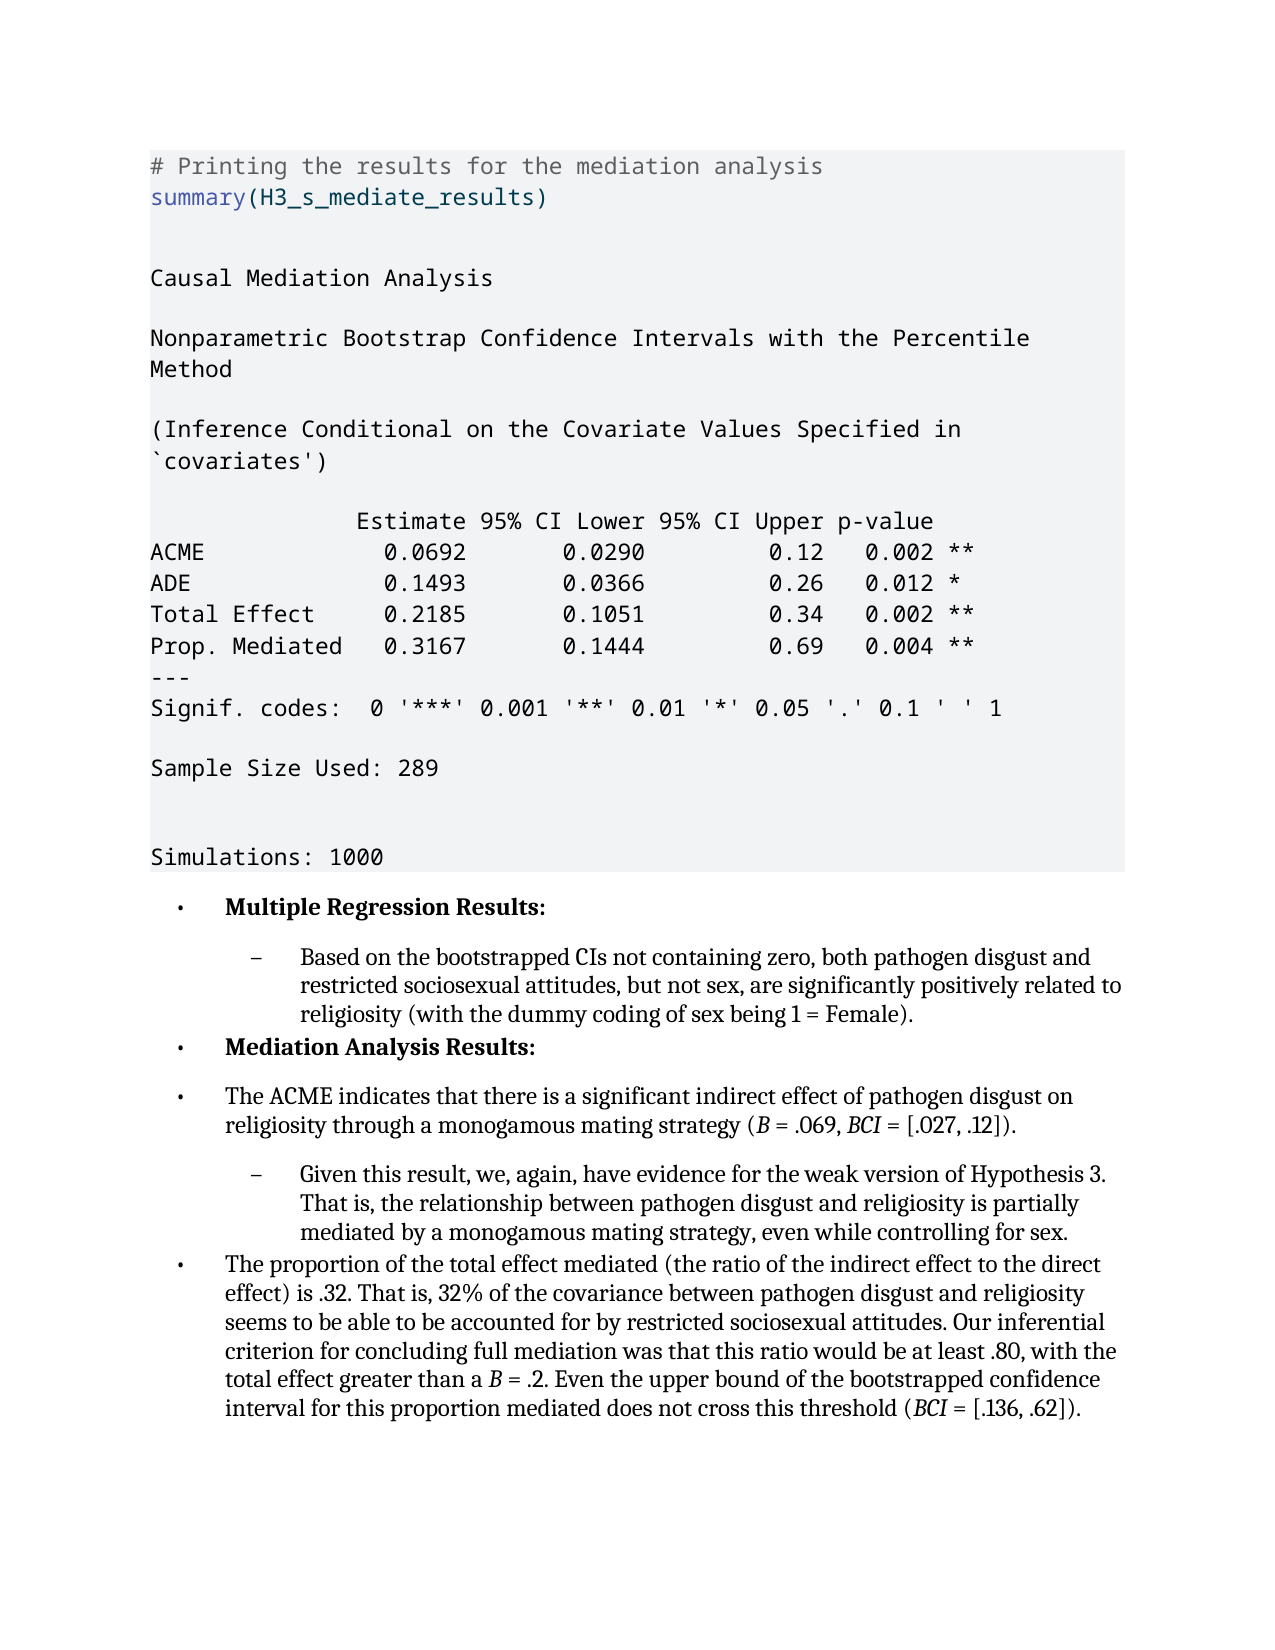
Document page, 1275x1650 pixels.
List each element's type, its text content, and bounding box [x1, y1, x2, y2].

list Mediation Analysis Results: [175, 1032, 1125, 1061]
text # Printing the results for the mediation analysis summary(H3_s_mediate_results) [549, 150, 1125, 212]
list Given this result, we, again, have evidence for the weak version of Hypothesis 3. That is, the relationship between pathogen disgust and religiosity is partially mediated by a monogamous mating strategy, even while controlling for sex. [250, 1160, 1125, 1247]
list The ACME indicates that there is a significant indirect effect of pathogen disgust on religiosity through a monogamous mating strategy (B = .069, BCI = [.027, .12]). [175, 1082, 1125, 1139]
text Causal Mediation Analysis Nonparametric Bootstrap Confidence Intervals with the Percentile Method (Inference Conditional on the Covariate Values Specified in `covariates') Estimate 95% CI Lower 95% CI Upper p-value ACME 0.0692 0.0290 0.12 0.002 ** ADE 0.1493 0.0366 0.26 0.012 * Total Effect 0.2185 0.1051 0.34 0.002 ** Prop. Mediated 0.3167 0.1444 0.69 0.004 ** --- Signif. codes: 0 '***' 0.001 '**' 0.01 '*' 0.05 '.' 0.1 ' ' 1 Sample Size Used: 289 Simulations: 1000 [150, 233, 1125, 872]
list Multiple Regression Results: [175, 893, 1125, 922]
list Based on the bootstrapped CIs not containing zero, both pathogen disgust and restricted sociosexual attitudes, but not sex, are significantly positively related to religiosity (with the dummy coding of sex being 1 = Female). [250, 942, 1125, 1029]
list The proportion of the total effect mediated (the ratio of the indirect effect to the direct effect) is .32. That is, 32% of the covariance between pathogen disgust and religiosity seems to be able to be accounted for by restricted sociosexual attitudes. Our inferential criterion for concluding full mediation was that this ratio would be at least .80, with the total effect greater than a B = .2. Even the upper bound of the bootstrapped confidence interval for this proportion mediated does not cross this threshold (BCI = [.136, .62]). [175, 1250, 1125, 1423]
